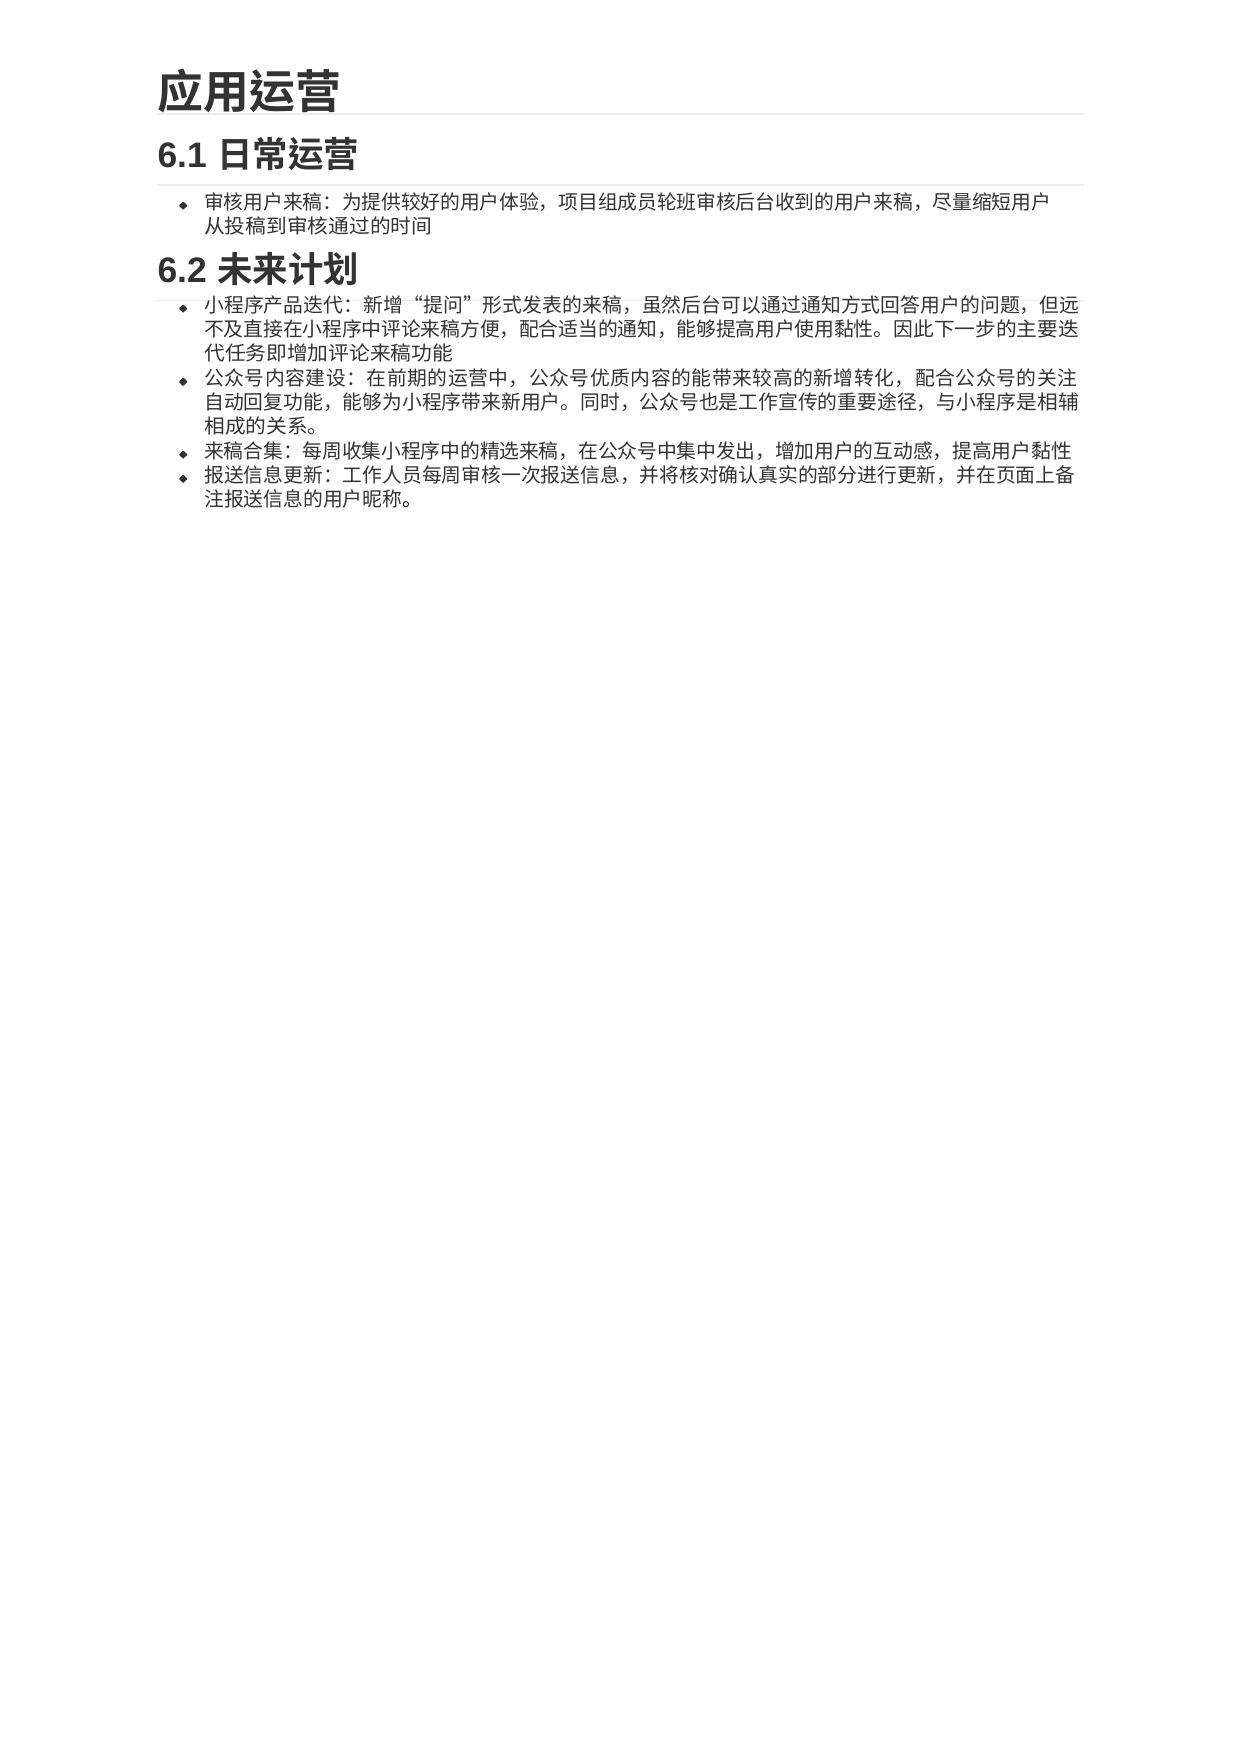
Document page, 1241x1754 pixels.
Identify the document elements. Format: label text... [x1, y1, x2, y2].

list 日常运营 [157, 130, 1096, 178]
text 小程序产品迭代：新增“提问”形式发表的来稿，虽然后台可以通过通知方式回答用户的问题，但远不及直接在小程序中评论来稿方便，配合适当的通知，能够提高用户使用黏性。因此下一步的主要迭代任务即增加评论来稿功能 [204, 293, 1079, 366]
subtitle 应用运营 [157, 46, 1096, 124]
list 未来计划 [157, 245, 1096, 293]
text 公众号内容建设：在前期的运营中，公众号优质内容的能带来较高的新增转化，配合公众号的关注 自动回复功能，能够为小程序带来新用户。同时，公众号也是工作宣传的重要途径，与小程序是相辅相成的关系。 [204, 366, 1079, 439]
text 来稿合集：每周收集小程序中的精选来稿，在公众号中集中发出，增加用户的互动感，提高用户黏性 [204, 439, 1079, 463]
text 审核用户来稿：为提供较好的用户体验，项目组成员轮班审核后台收到的用户来稿，尽量缩短用户 从投稿到审核通过的时间 [204, 190, 1079, 239]
text 报送信息更新：工作人员每周审核一次报送信息，并将核对确认真实的部分进行更新，并在页面上备注报送信息的用户昵称。 [204, 463, 1085, 512]
